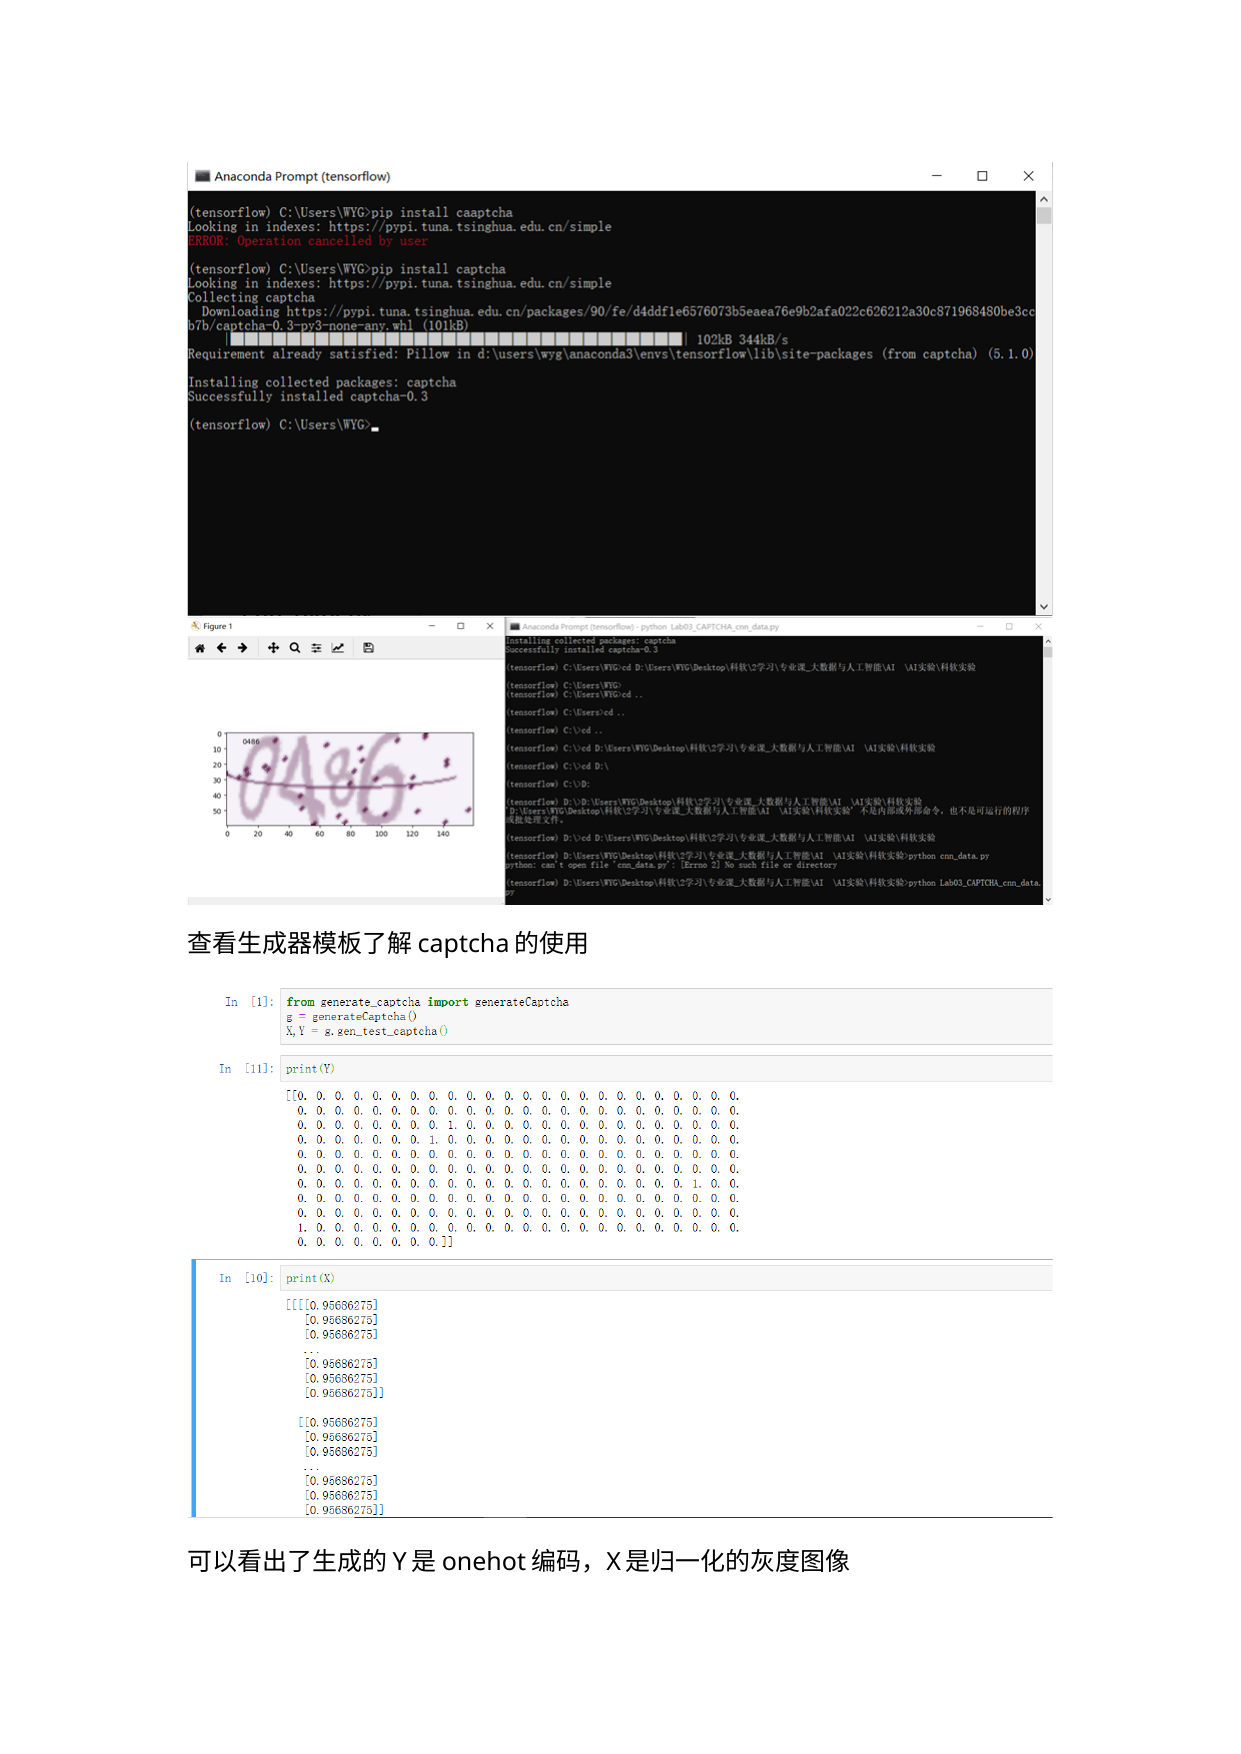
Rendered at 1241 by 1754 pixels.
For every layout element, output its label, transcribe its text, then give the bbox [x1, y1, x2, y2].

picture [187, 162, 1053, 616]
text 查看生成器模板了解captcha的使用 [187, 909, 1053, 974]
picture [187, 974, 1053, 1518]
picture [187, 617, 1053, 905]
text 可以看出了生成的Y是onehot编码，X是归一化的灰度图像 [187, 1527, 1053, 1592]
